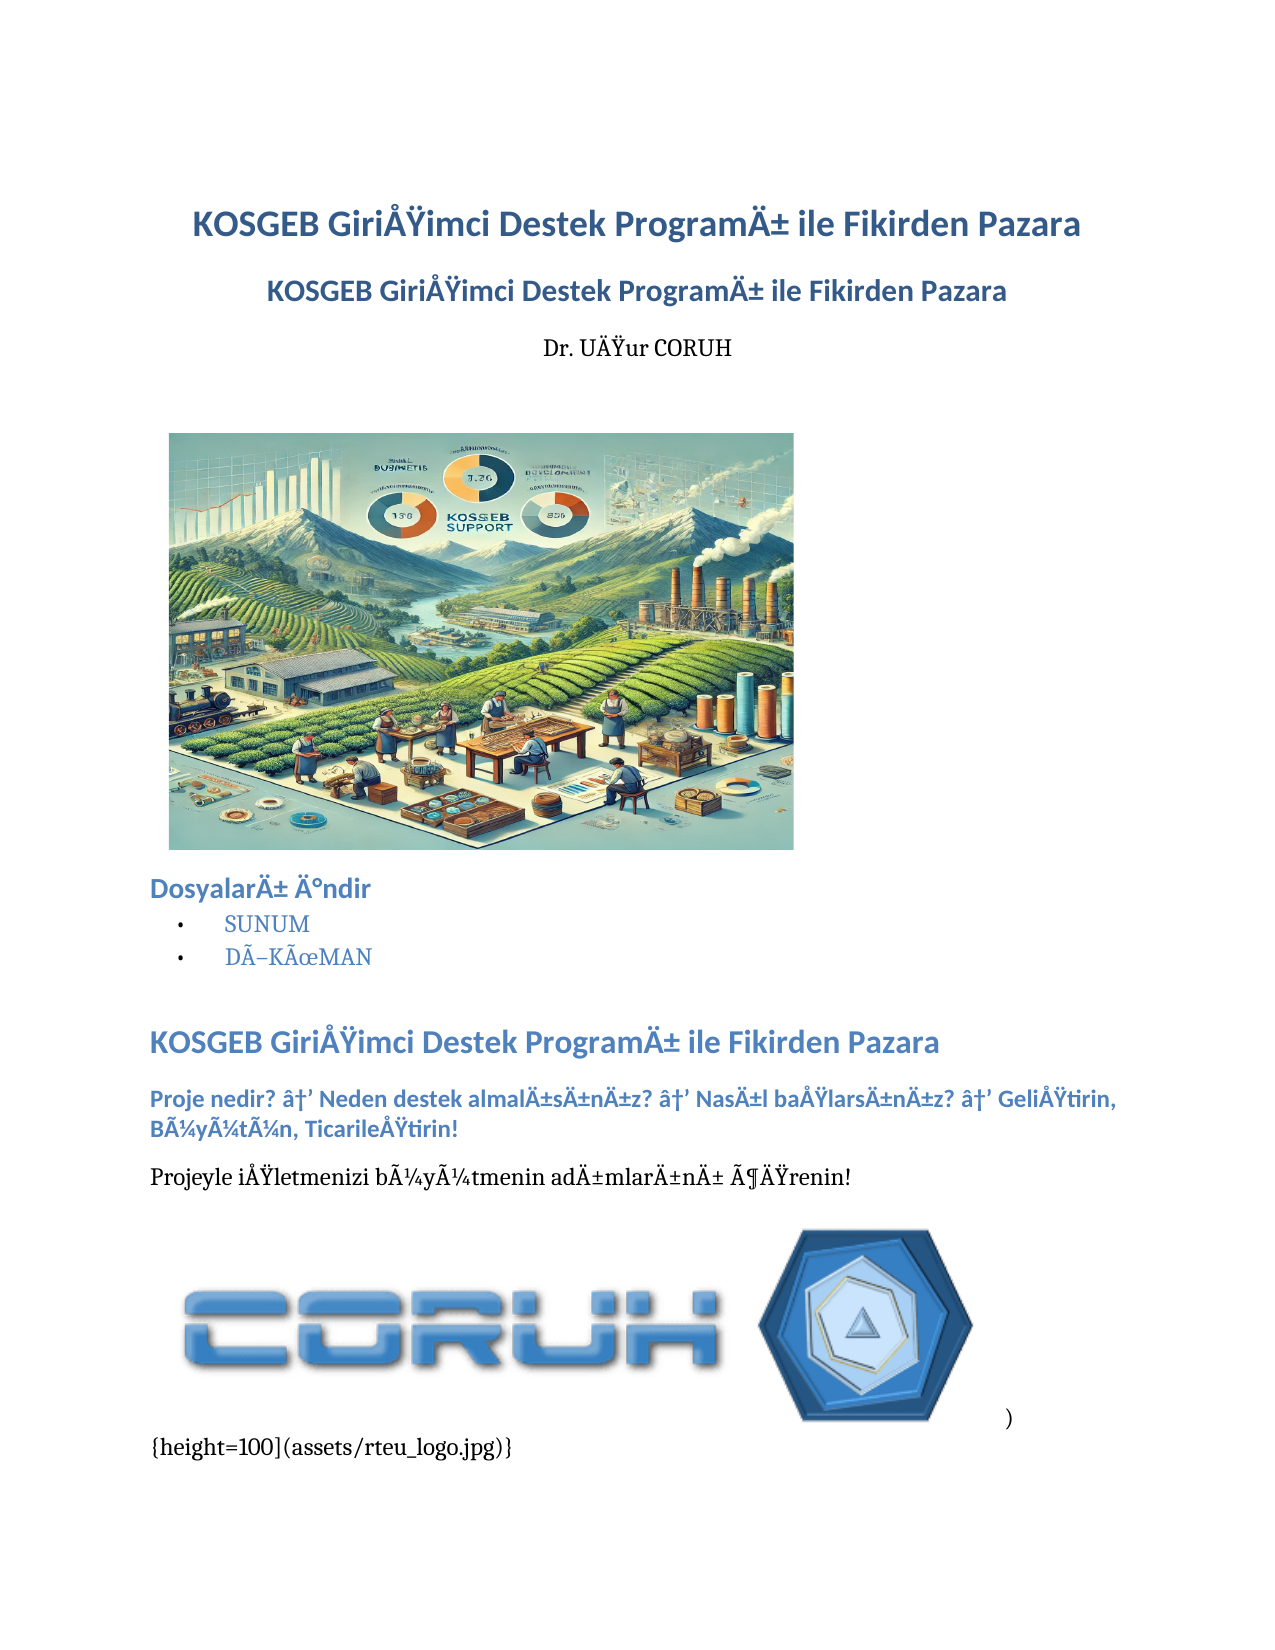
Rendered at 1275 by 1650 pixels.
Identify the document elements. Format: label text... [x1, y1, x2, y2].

list DÃ–KÃœMAN [175, 942, 1125, 971]
subtitle DosyalarÄ± Ä°ndir [150, 871, 1125, 906]
subtitle Proje nedir? â†’ Neden destek almalÄ±sÄ±nÄ±z? â†’ NasÄ±l baÅŸlarsÄ±nÄ±z? â†’ GeliÅŸtirin, BÃ¼yÃ¼tÃ¼n, TicarileÅŸtirin! [150, 1083, 1125, 1144]
text Dr. UÄŸur CORUH [150, 334, 1125, 363]
text Projeyle iÅŸletmenizi bÃ¼yÃ¼tmenin adÄ±mlarÄ±nÄ± Ã¶ÄŸrenin! [150, 1163, 1125, 1191]
subtitle KOSGEB GiriÅŸimci Destek ProgramÄ± ile Fikirden Pazara [150, 1021, 1125, 1062]
subtitle KOSGEB GiriÅŸimci Destek ProgramÄ± ile Fikirden Pazara [150, 271, 1125, 309]
list SUNUM [175, 910, 1125, 939]
picture [168, 1210, 986, 1427]
picture [168, 433, 794, 850]
title KOSGEB GiriÅŸimci Destek ProgramÄ± ile Fikirden Pazara [150, 200, 1125, 246]
